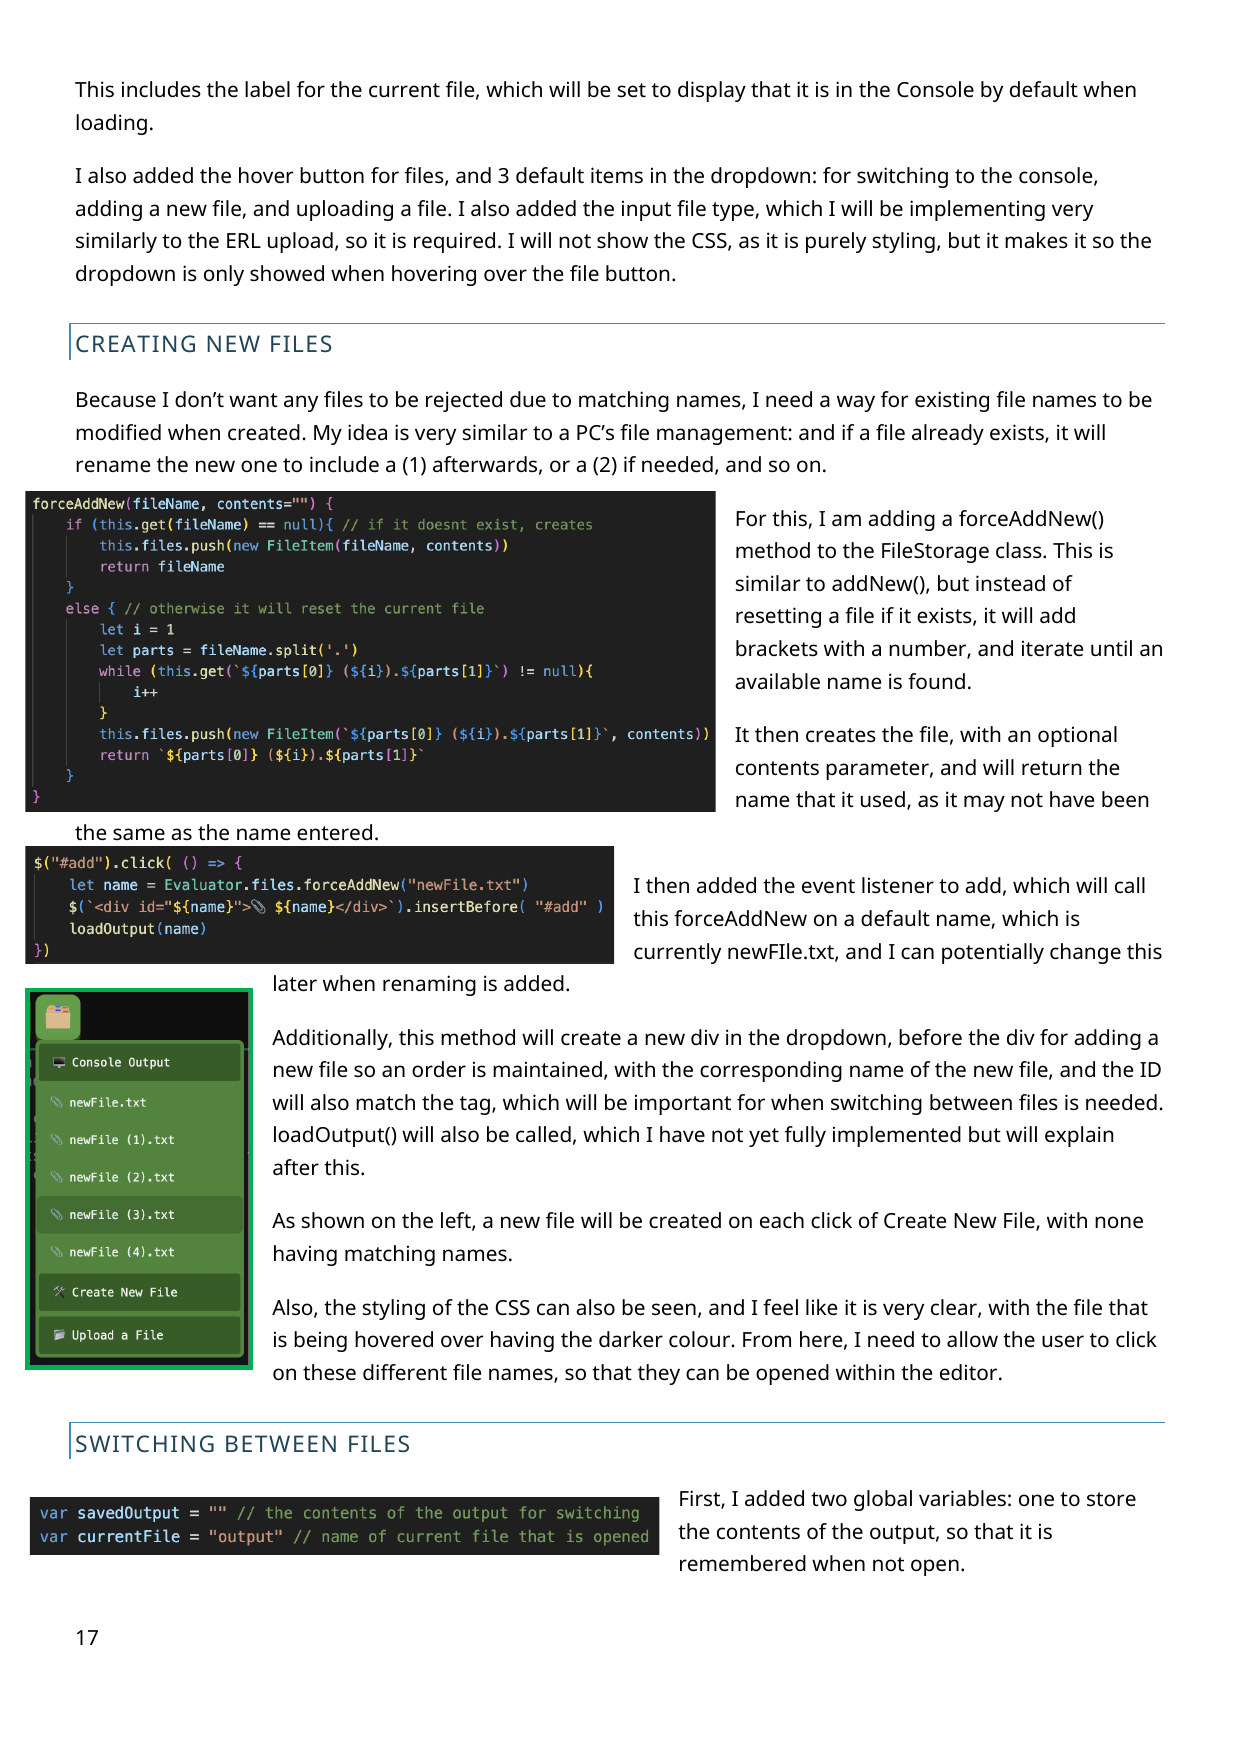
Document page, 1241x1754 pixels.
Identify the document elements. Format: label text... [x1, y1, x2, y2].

subtitle switching between files [71, 1423, 1165, 1459]
text Additionally, this method will create a new div in the dropdown, before the div for adding a new file so an order is maintained, with the corresponding name of the new file, and the ID will also match the tag, which will be important for when switching between files is needed. loadOutput() will also be called, which I have not yet fully implemented but will explain after this. [253, 1023, 1165, 1182]
picture [25, 491, 716, 812]
text It then creates the file, with an optional contents parameter, and will return the name that it used, as it may not have been the same as the name entered. [75, 720, 1165, 847]
text This includes the label for the current file, which will be set to display that it is in the Console by default when loading. [75, 75, 1165, 136]
picture [25, 846, 615, 964]
subtitle creating new files [71, 324, 1165, 360]
text Because I don’t want any files to be rejected due to matching names, I need a way for existing file names to be modified when created. My idea is very similar to a PC’s file management: and if a file already exists, it will rename the new one to include a (1) afterwards, or a (2) if needed, and so on. [75, 385, 1165, 479]
text As shown on the left, a new file will be created on each click of Create New File, with none having matching names. [253, 1207, 1165, 1268]
text Also, the styling of the CSS can also be seen, and I feel like it is very clear, with the file that is being hovered over having the darker colour. From here, I need to allow the user to click on these different file names, so that they can be opened within the editor. [75, 1293, 1165, 1386]
text I also added the hover button for files, and 3 default items in the dropdown: for switching to the console, adding a new file, and uploading a file. I also added the input file type, which I will be implementing very similarly to the ERL upload, so it is required. I will not show the CSS, as it is purely styling, but it makes it so the dropdown is only showed when hovering over the file button. [75, 161, 1165, 287]
text For this, I am adding a forceAddNew() method to the FileStorage class. This is similar to addNew(), but instead of resetting a file if it exists, it will add brackets with a number, and iterate until an available name is found. [716, 504, 1165, 695]
picture [30, 992, 249, 1365]
text I then added the event listener to add, which will call this forceAddNew on a default name, which is currently newFIle.txt, and I can potentially change this later when renaming is added. [75, 872, 1165, 998]
picture [29, 1497, 660, 1555]
